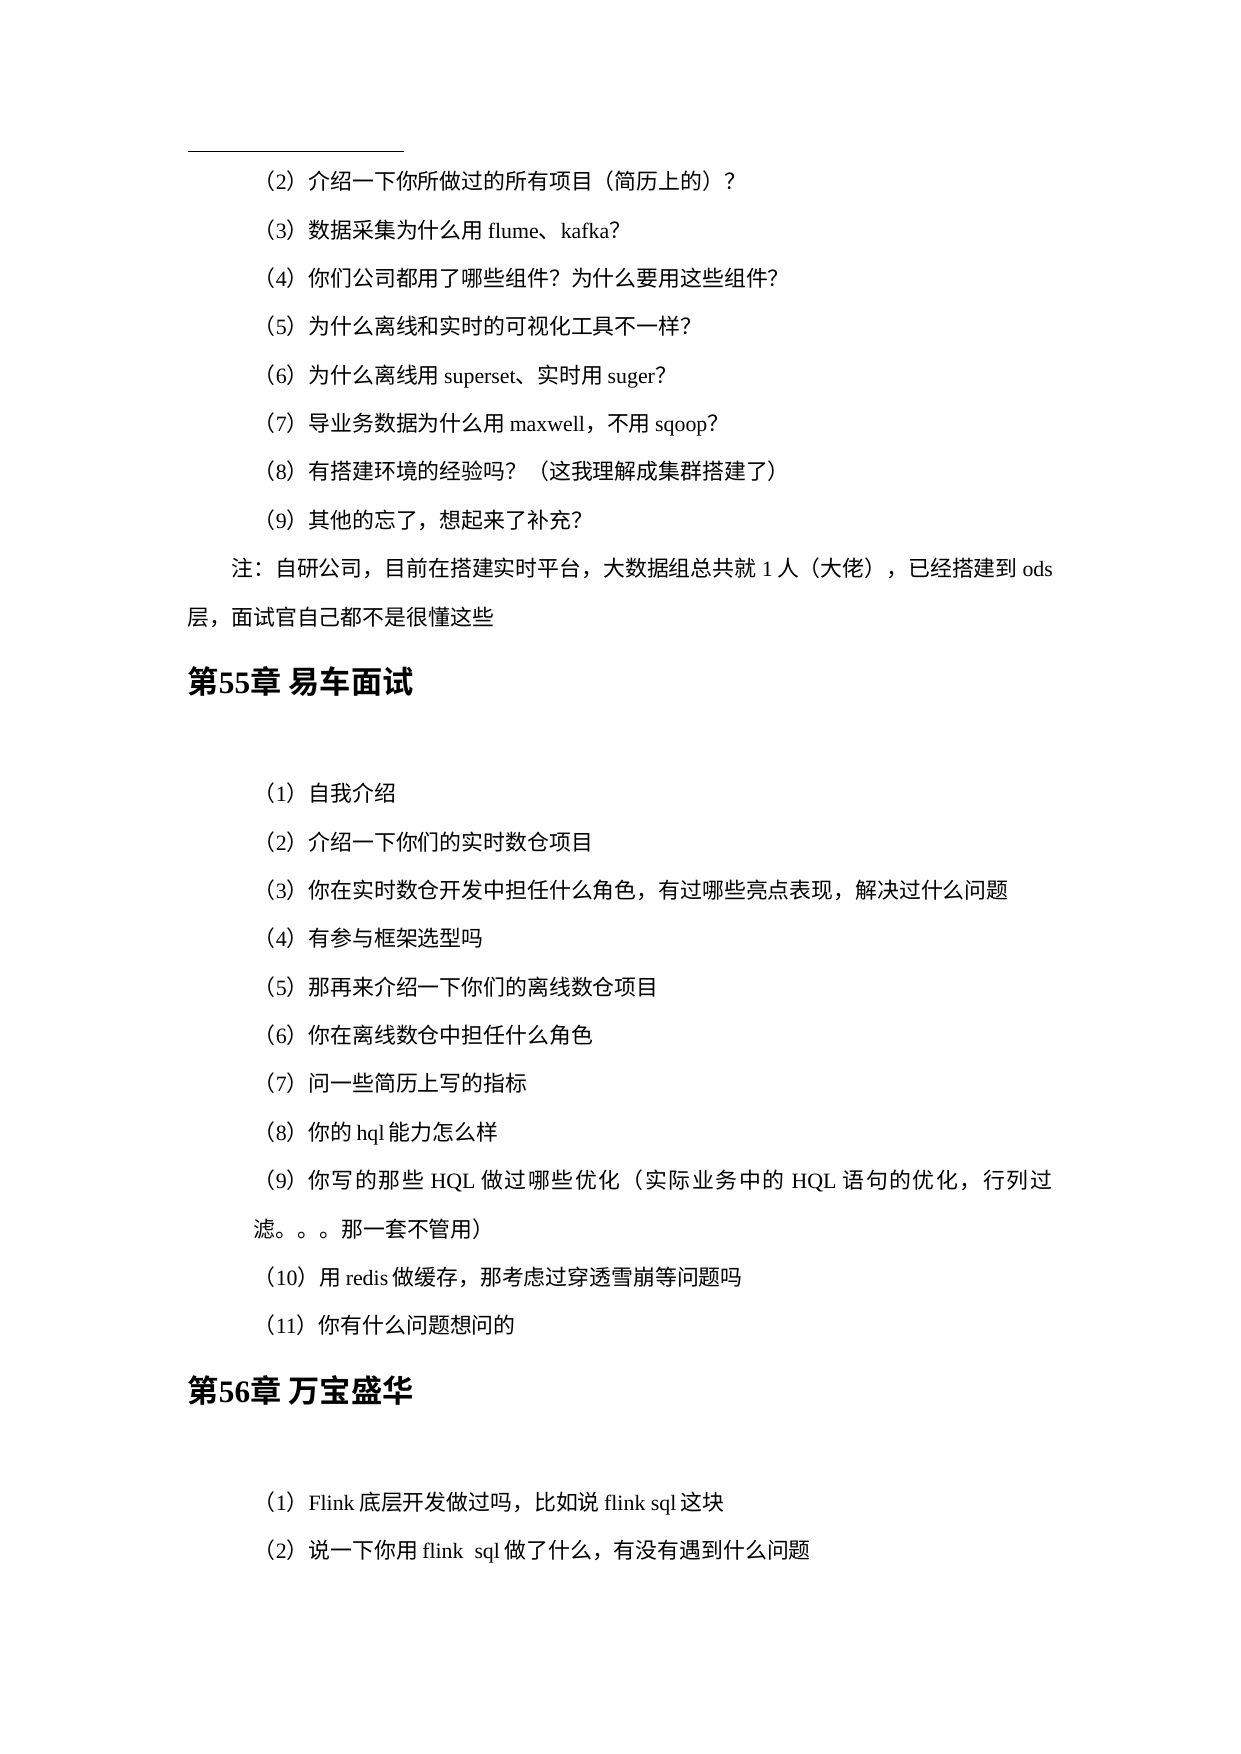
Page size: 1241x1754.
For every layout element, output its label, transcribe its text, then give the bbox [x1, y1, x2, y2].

list 有参与框架选型吗 [254, 921, 1053, 953]
list 你的hql能力怎么样 [254, 1114, 1053, 1147]
subtitle 万宝盛华 [187, 1356, 1053, 1421]
list 你在实时数仓开发中担任什么角色，有过哪些亮点表现，解决过什么问题 [254, 872, 1053, 905]
list 说一下你用flink sql做了什么，有没有遇到什么问题 [254, 1533, 1053, 1565]
list 数据采集为什么用flume、kafka？ [254, 212, 1053, 245]
list 为什么离线和实时的可视化工具不一样？ [254, 309, 1053, 341]
list 你写的那些HQL做过哪些优化（实际业务中的HQL语句的优化，行列过滤。。。那一套不管用） [254, 1162, 1053, 1244]
list 你们公司都用了哪些组件？为什么要用这些组件？ [254, 261, 1053, 293]
list Flink底层开发做过吗，比如说flink sql这块 [254, 1484, 1053, 1517]
list 有搭建环境的经验吗？（这我理解成集群搭建了） [254, 454, 1053, 486]
list 那再来介绍一下你们的离线数仓项目 [254, 969, 1053, 1002]
list 你有什么问题想问的 [254, 1308, 1053, 1340]
list 其他的忘了，想起来了补充？ [254, 502, 1053, 535]
text 注：自研公司，目前在搭建实时平台，大数据组总共就1人（大佬），已经搭建到ods层，面试官自己都不是很懂这些 [187, 551, 1053, 632]
list 为什么离线用superset、实时用suger？ [254, 357, 1053, 390]
list 介绍一下你所做过的所有项目（简历上的）？ [254, 164, 1053, 196]
list 你在离线数仓中担任什么角色 [254, 1017, 1053, 1050]
list 用redis做缓存，那考虑过穿透雪崩等问题吗 [254, 1259, 1053, 1292]
list 介绍一下你们的实时数仓项目 [254, 824, 1053, 857]
list 自我介绍 [254, 776, 1053, 808]
subtitle 易车面试 [187, 648, 1053, 713]
list 问一些简历上写的指标 [254, 1066, 1053, 1098]
list 导业务数据为什么用maxwell，不用sqoop？ [254, 406, 1053, 438]
